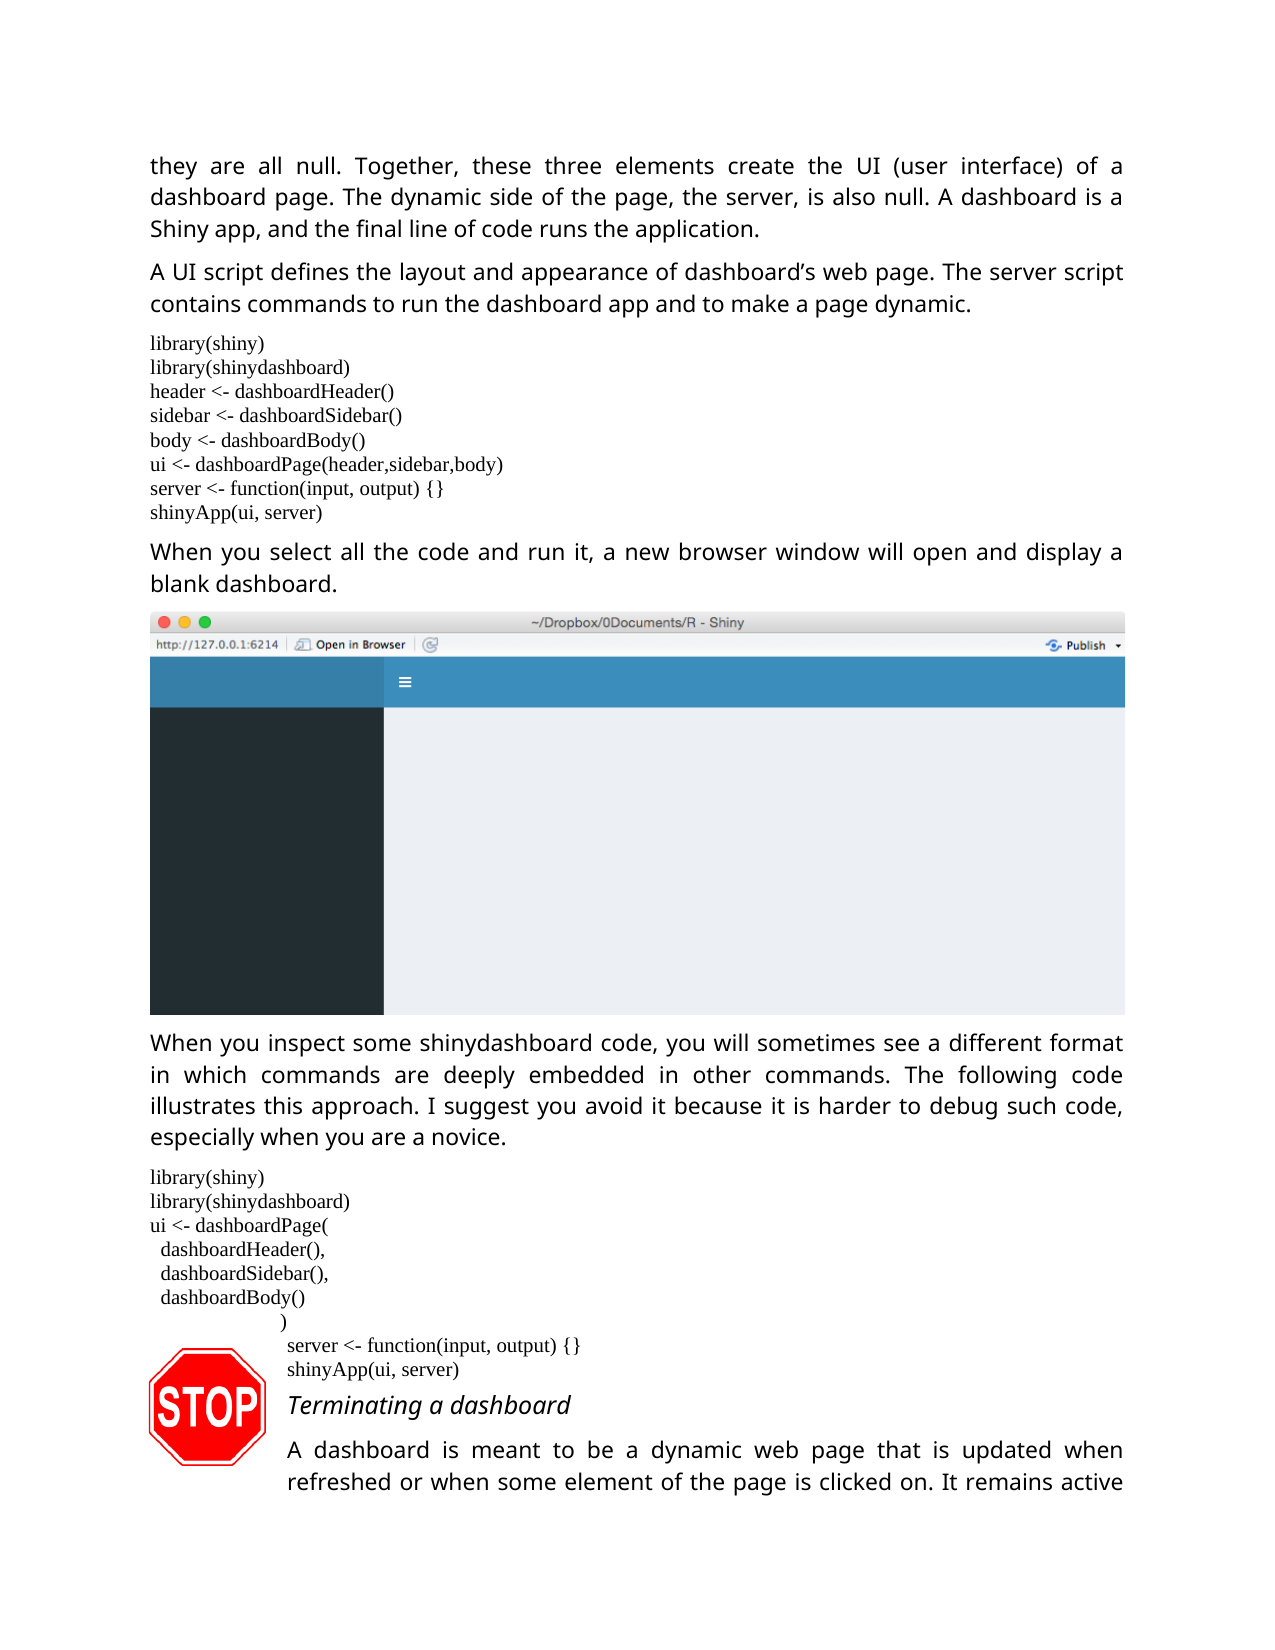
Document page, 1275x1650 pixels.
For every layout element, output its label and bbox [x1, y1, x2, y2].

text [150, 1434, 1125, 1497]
picture [148, 1348, 266, 1466]
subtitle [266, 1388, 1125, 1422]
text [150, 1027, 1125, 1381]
picture [150, 611, 1125, 1015]
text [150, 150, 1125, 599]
